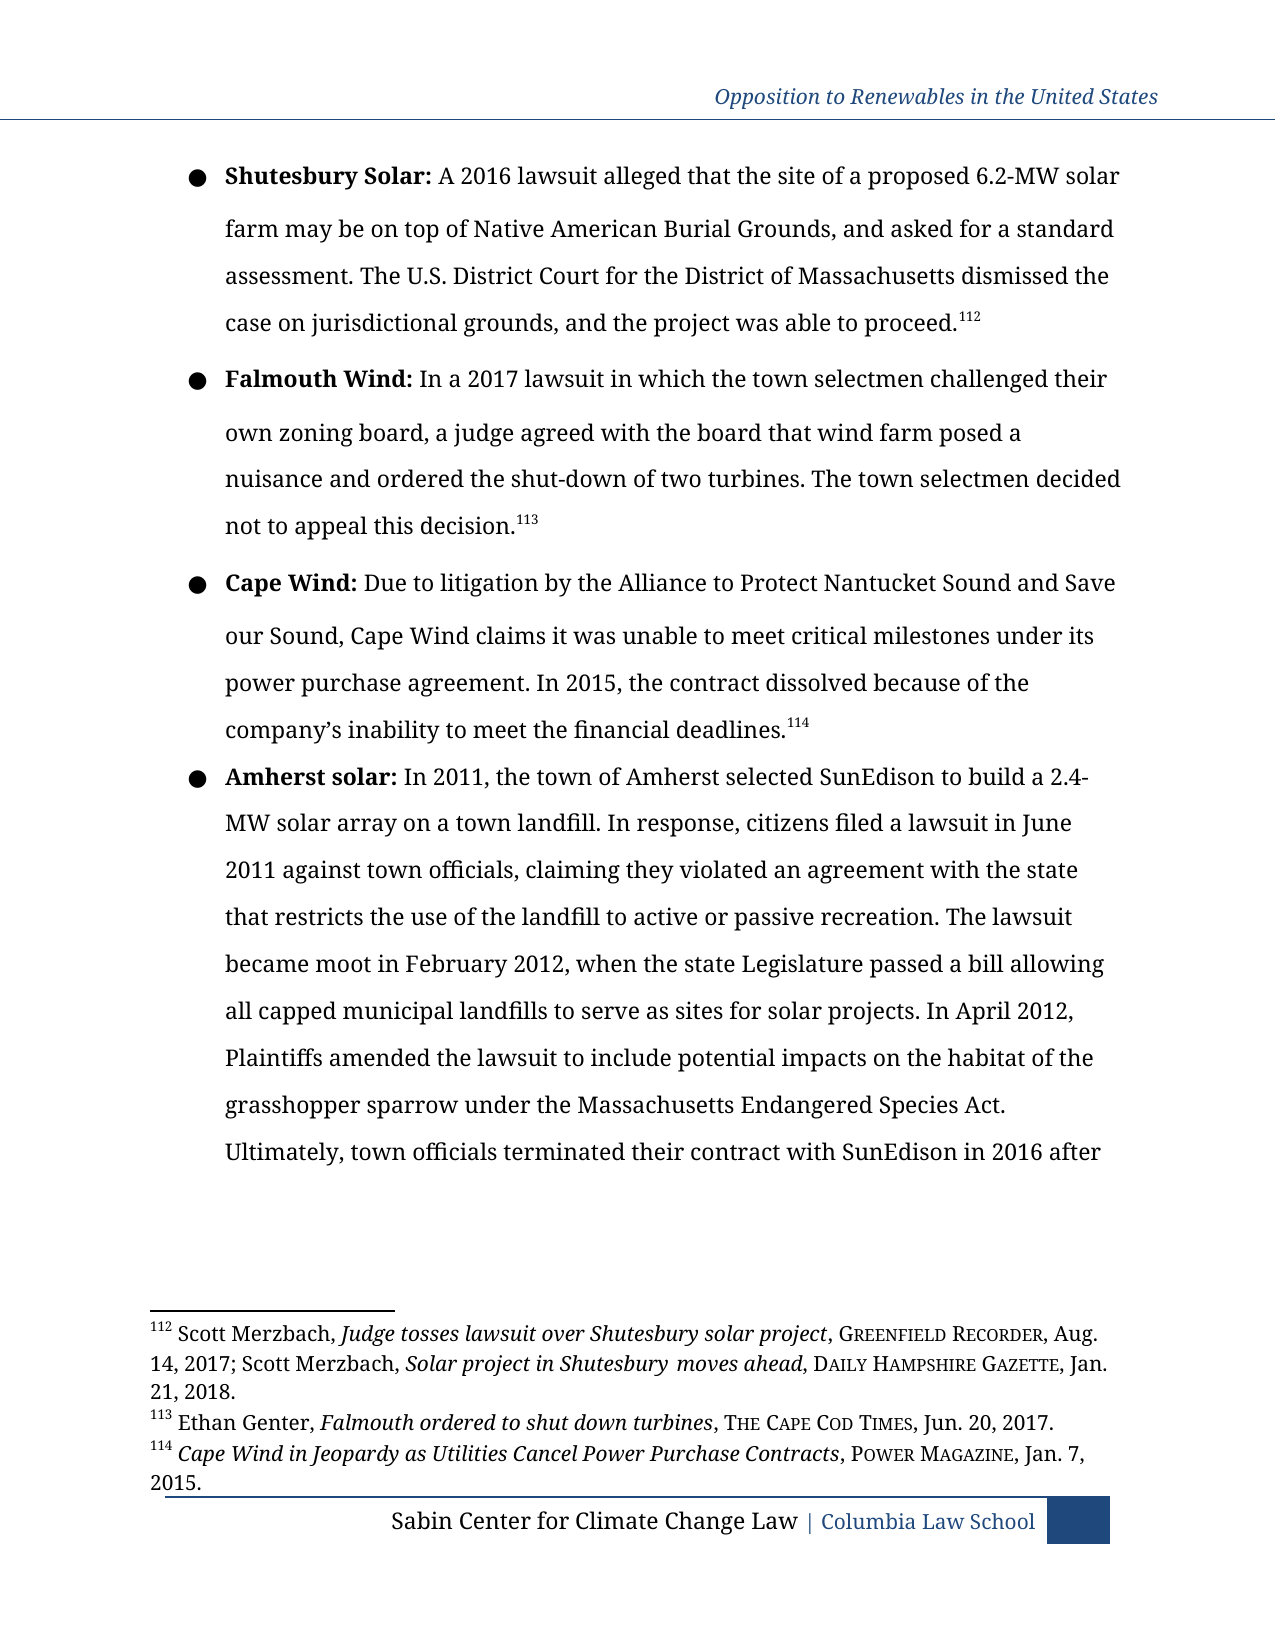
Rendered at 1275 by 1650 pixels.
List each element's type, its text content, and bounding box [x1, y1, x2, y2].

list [187, 760, 1125, 1167]
list Shutesbury Solar: A 2016 lawsuit alleged that the site of a proposed 6.2-MW solar farm may be on top of Native American Burial Grounds, and asked for a standard assessment. The U.S. District Court for the District of Massachusetts dismissed the case on jurisdictional grounds, and the project was able to proceed. [187, 151, 1125, 338]
list Falmouth Wind: In a 2017 lawsuit in which the town selectmen challenged their own zoning board, a judge agreed with the board that wind farm posed a nuisance and ordered the shut-down of two turbines. The town selectmen decided not to appeal this decision. [187, 354, 1125, 542]
list Cape Wind: Due to litigation by the Alliance to Protect Nantucket Sound and Save our Sound, Cape Wind claims it was unable to meet critical milestones under its power purchase agreement. In 2015, the contract dissolved because of the company’s inability to meet the financial deadlines. [187, 557, 1125, 745]
